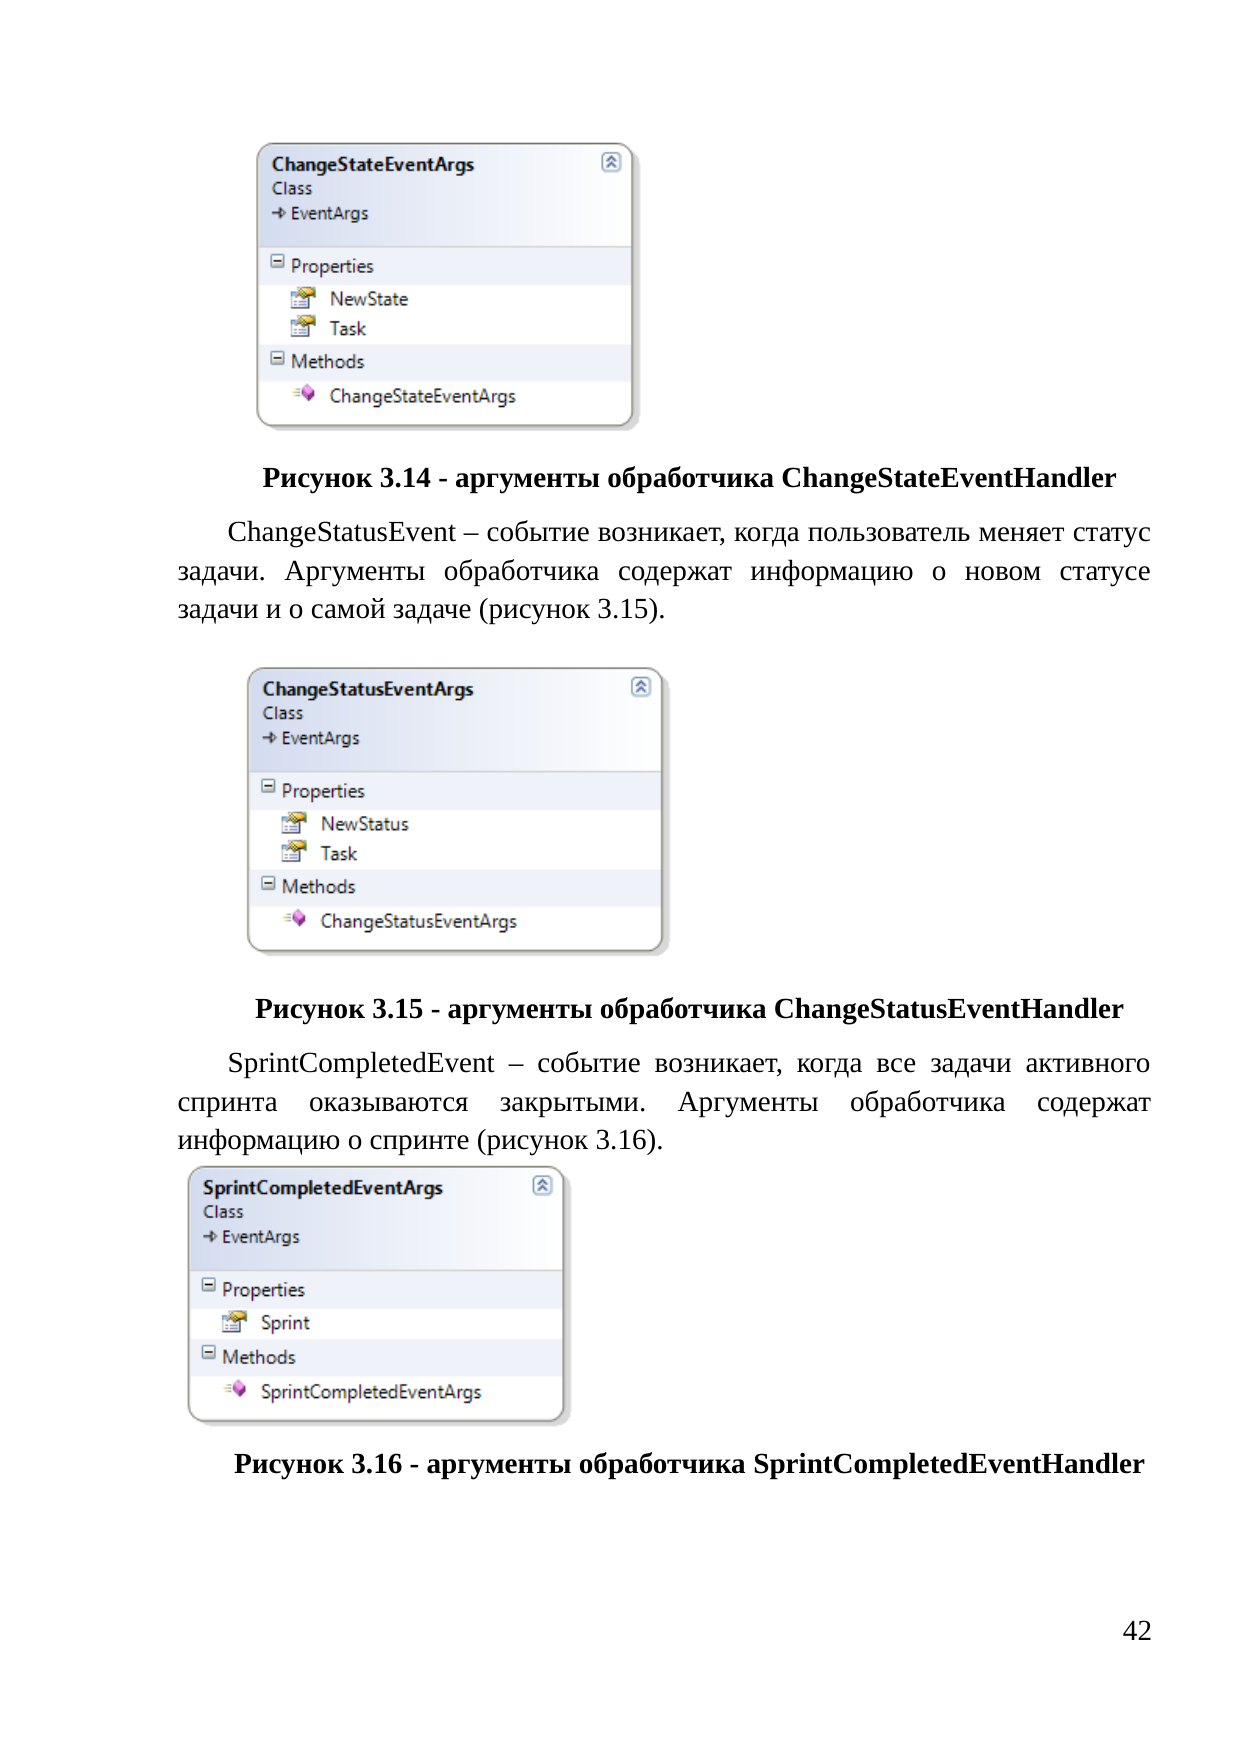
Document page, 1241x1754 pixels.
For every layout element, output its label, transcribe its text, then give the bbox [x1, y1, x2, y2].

text ChangeStatusEvent – событие возникает, когда пользователь меняет статус задачи. Аргументы обработчика содержат информацию о новом статусе задачи и о самой задаче (рисунок 3.15). [177, 514, 1152, 625]
text SprintCompletedEvent – событие возникает, когда все задачи активного спринта оказываются закрытыми. Аргументы обработчика содержат информацию о спринте (рисунок 3.16). [177, 1045, 1152, 1156]
picture [227, 630, 702, 986]
picture [177, 1160, 572, 1430]
text Рисунок 3.14 - аргументы обработчика ChangeStateEventHandler [177, 460, 1152, 494]
text Рисунок 3.16 - аргументы обработчика SprintCompletedEventHandler [177, 1446, 1152, 1479]
picture [227, 118, 683, 456]
text Рисунок 3.15 - аргументы обработчика ChangeStatusEventHandler [177, 991, 1152, 1024]
